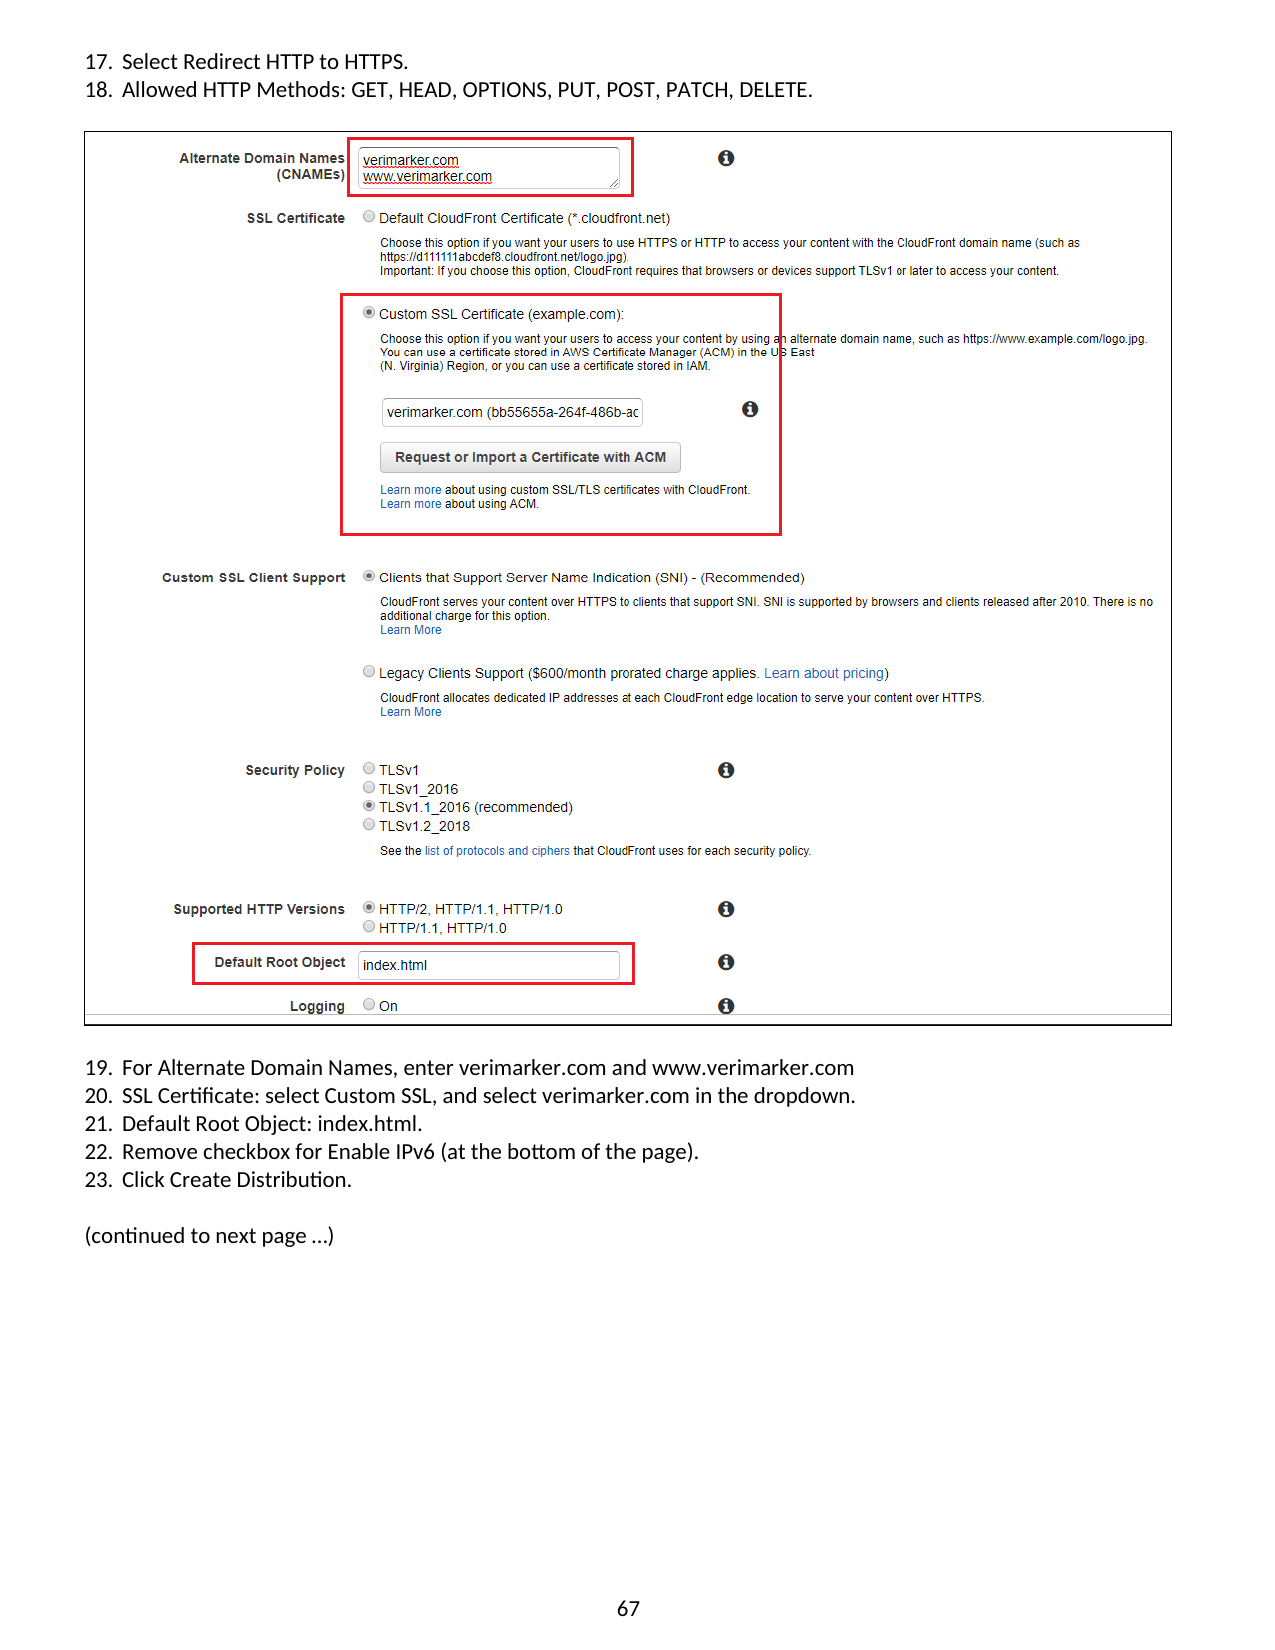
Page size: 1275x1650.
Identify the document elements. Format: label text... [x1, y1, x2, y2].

list Default Root Object: index.html. [84, 1109, 1172, 1137]
picture [85, 132, 1171, 1025]
list For Alternate Domain Names, enter verimarker.com and www.verimarker.com [84, 1053, 1172, 1081]
list Remove checkbox for Enable IPv6 (at the bottom of the page). [84, 1137, 1172, 1165]
text (continued to next page …) [84, 1221, 1172, 1249]
list Select Redirect HTTP to HTTPS. [84, 47, 1172, 75]
list Click Create Distribution. [84, 1165, 1172, 1193]
list Allowed HTTP Methods: GET, HEAD, OPTIONS, PUT, POST, PATCH, DELETE. [84, 75, 1172, 103]
list SSL Certificate: select Custom SSL, and select verimarker.com in the dropdown. [84, 1081, 1172, 1109]
